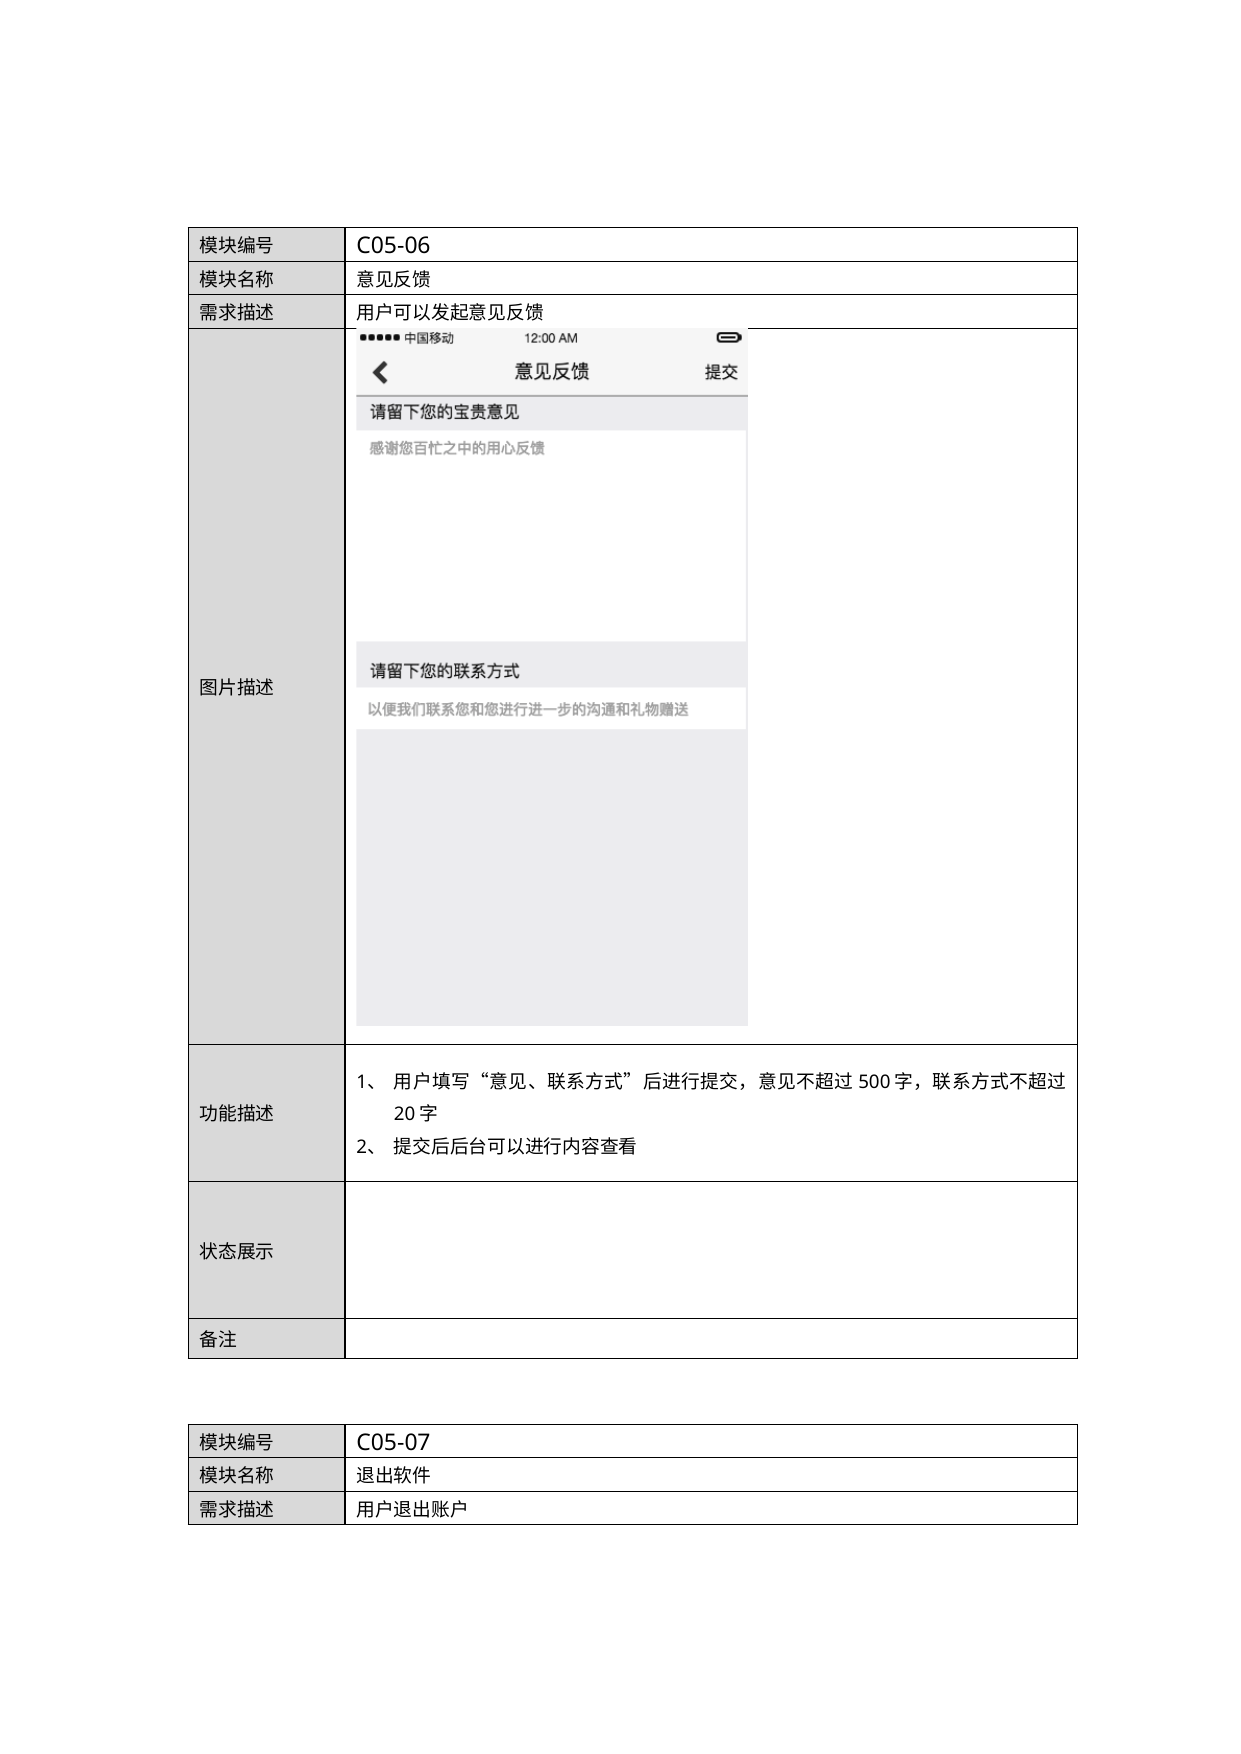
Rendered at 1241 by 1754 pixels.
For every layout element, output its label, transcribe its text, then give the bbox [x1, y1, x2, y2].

table_header C05-06 [346, 228, 1077, 261]
table_cell 图片描述 [189, 329, 344, 1044]
table_cell 备注 [189, 1319, 344, 1358]
table_cell 用户填写“意见、联系方式”后进行提交，意见不超过500字，联系方式不超过20字 提交后后台可以进行内容查看 [346, 1045, 1077, 1181]
table_cell 需求描述 [189, 1492, 344, 1524]
table_cell 模块名称 [189, 1458, 344, 1491]
table_header C05-07 [346, 1425, 1077, 1457]
table_header 模块编号 [189, 1425, 344, 1457]
table_cell 用户可以发起意见反馈 [346, 295, 1077, 328]
picture [356, 328, 748, 1026]
table_cell 需求描述 [189, 295, 344, 328]
table_cell [346, 1182, 1077, 1318]
table_header 模块编号 [189, 228, 344, 261]
table_cell [346, 329, 1077, 1044]
table_cell 功能描述 [189, 1045, 344, 1181]
table_cell 模块名称 [189, 262, 344, 294]
table_cell 用户退出账户 [346, 1492, 1077, 1524]
table_cell 退出软件 [346, 1458, 1077, 1491]
table_cell [346, 1319, 1077, 1358]
table_cell 状态展示 [189, 1182, 344, 1318]
table_cell 意见反馈 [346, 262, 1077, 294]
